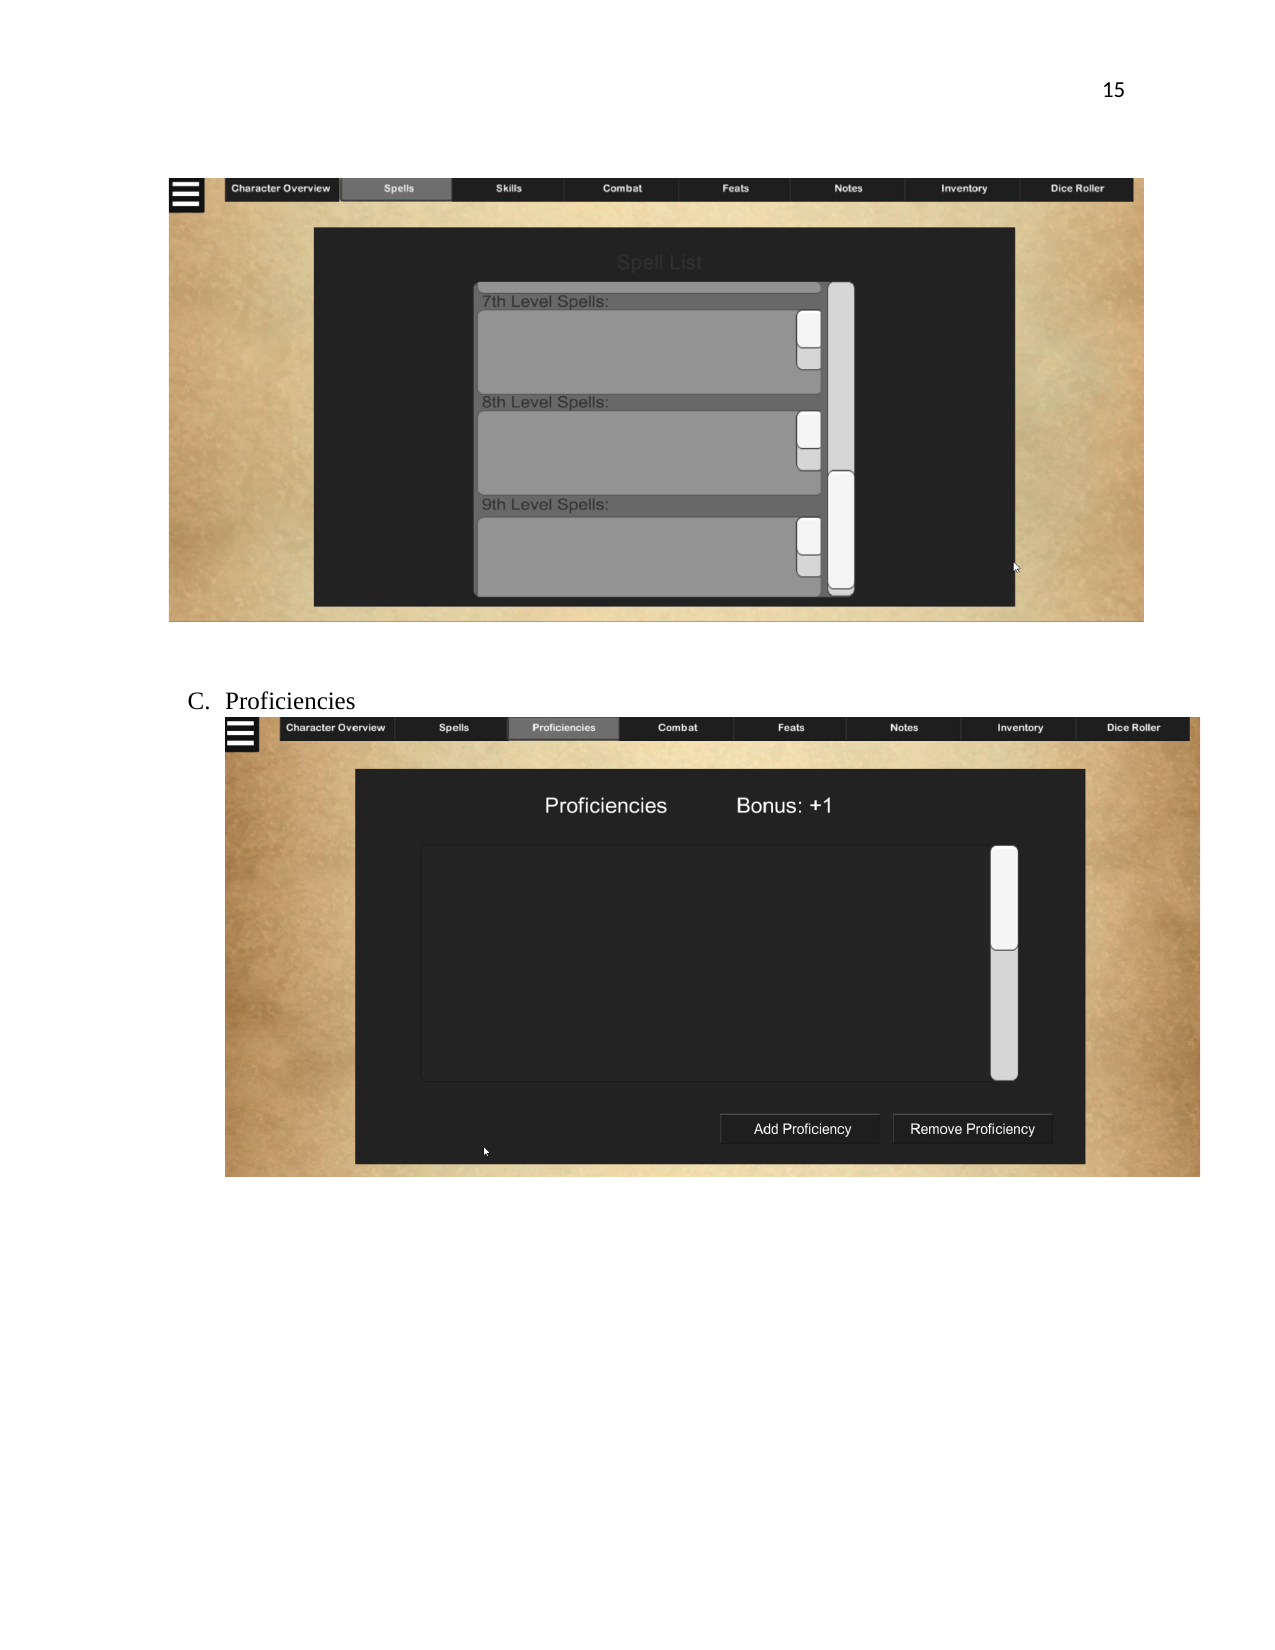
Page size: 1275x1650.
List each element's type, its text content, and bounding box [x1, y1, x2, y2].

picture [225, 717, 1200, 1177]
picture [168, 178, 1144, 622]
